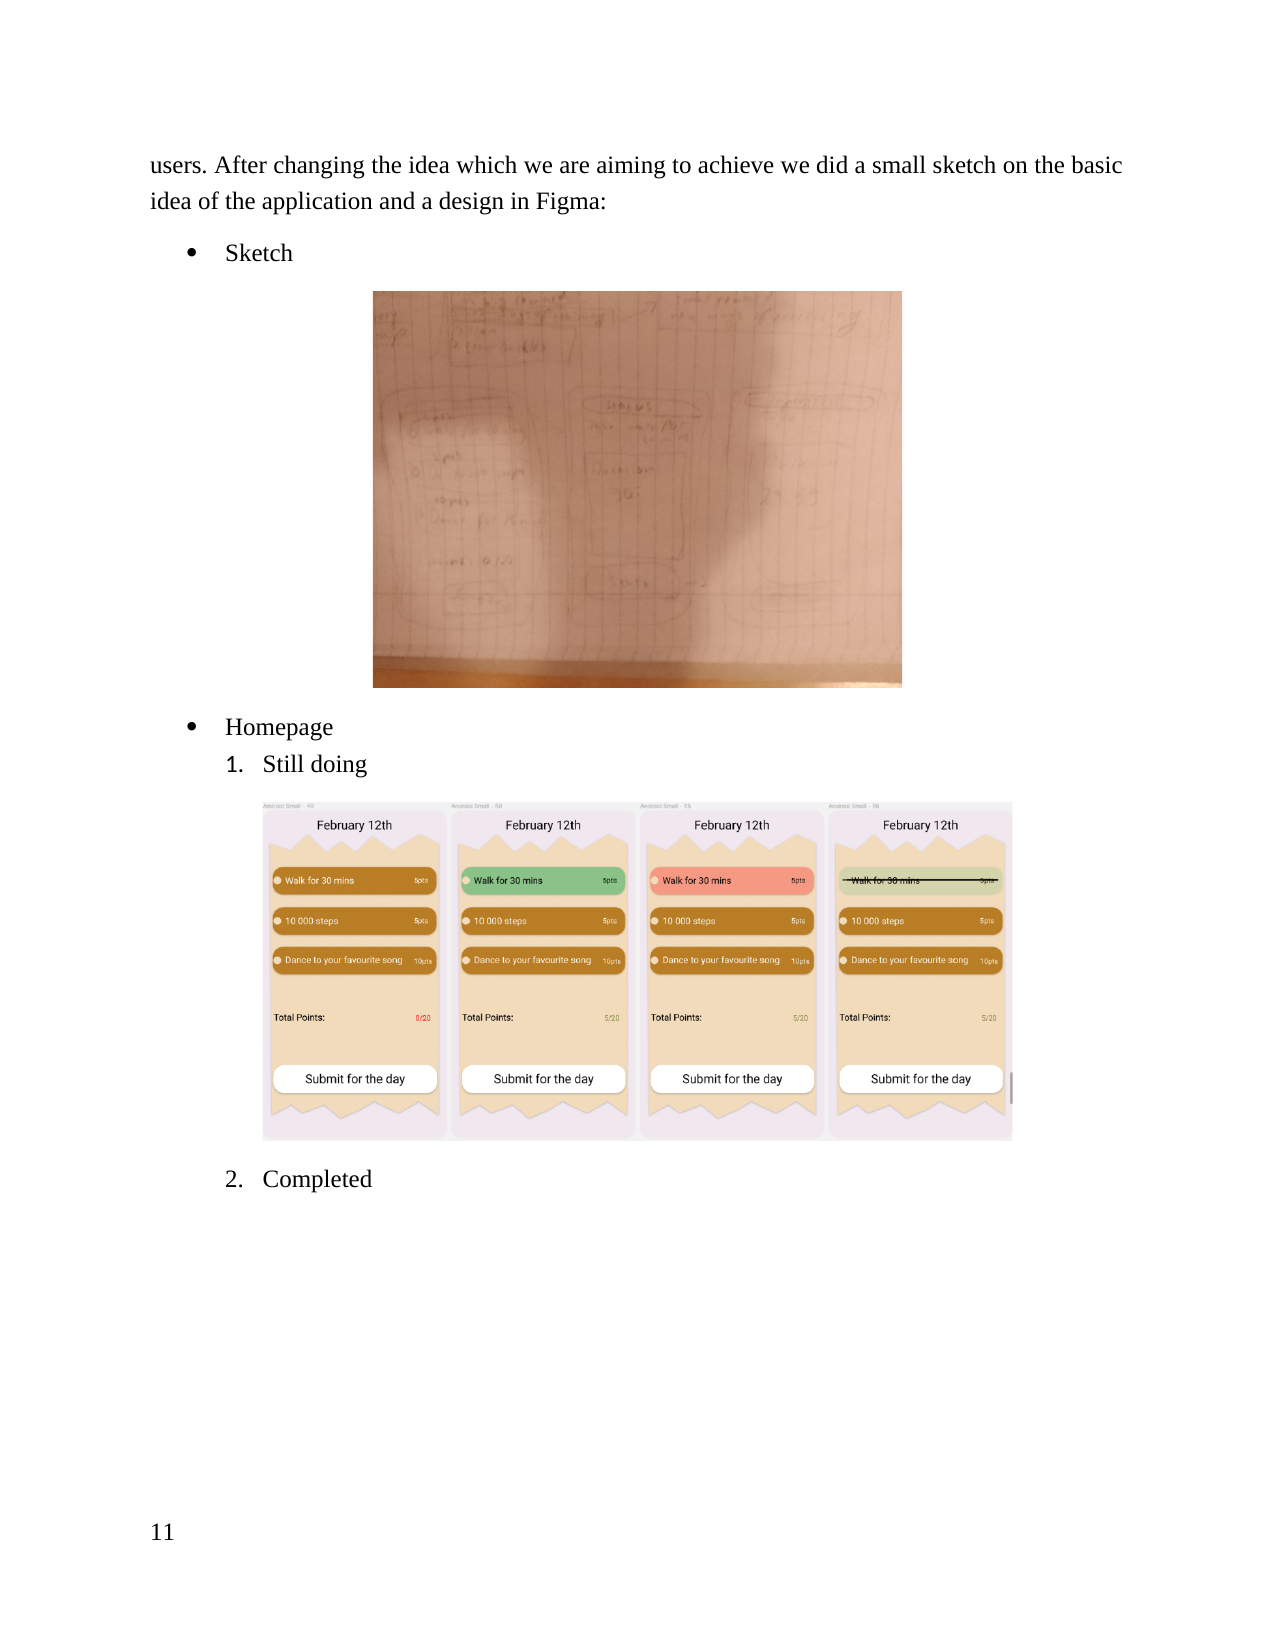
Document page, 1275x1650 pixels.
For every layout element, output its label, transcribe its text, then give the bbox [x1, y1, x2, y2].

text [150, 150, 1125, 215]
picture [372, 291, 903, 688]
list Still doing [225, 748, 1125, 778]
list Sketch [187, 238, 1125, 267]
list Completed [225, 1164, 1125, 1193]
picture [262, 802, 1013, 1141]
list Homepage [187, 712, 1125, 741]
